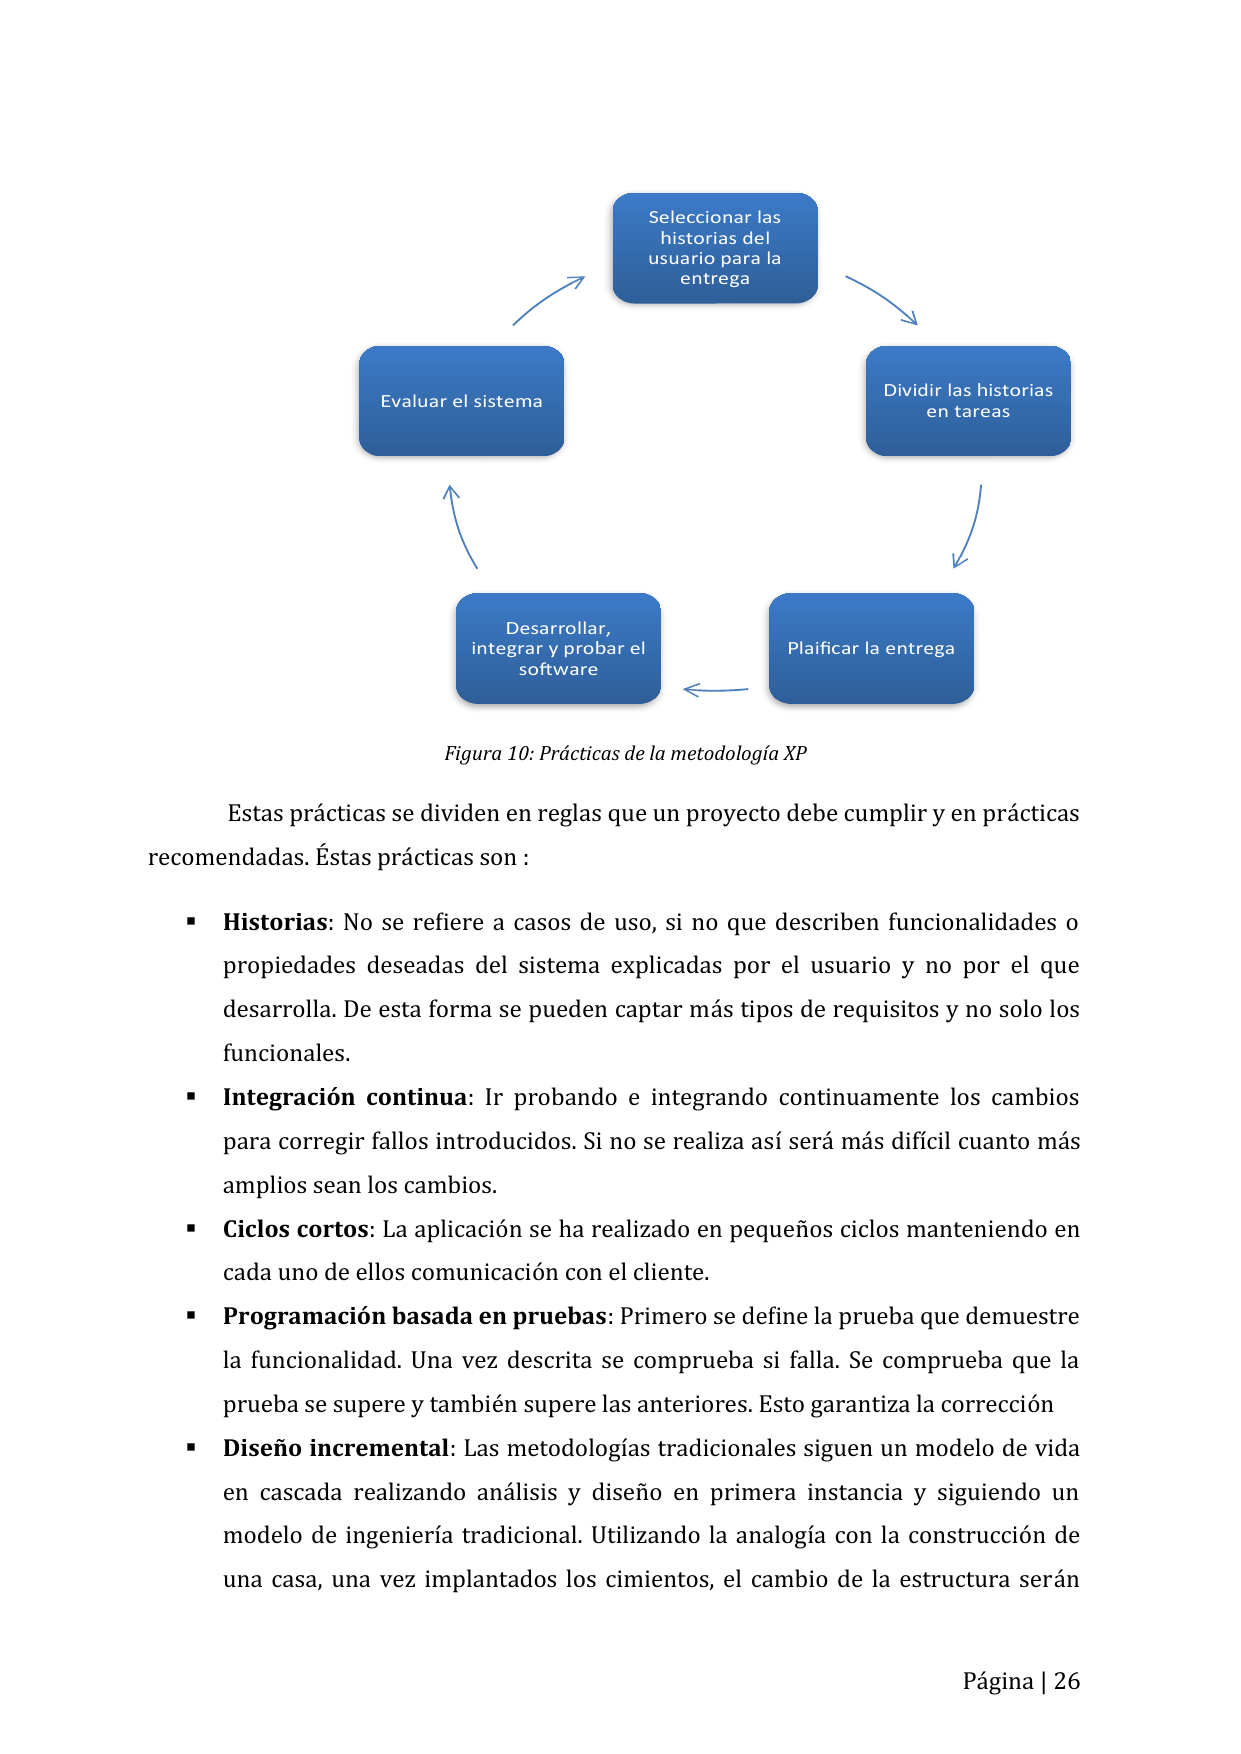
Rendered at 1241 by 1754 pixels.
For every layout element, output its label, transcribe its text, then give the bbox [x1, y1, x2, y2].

list Historias: No se refiere a casos de uso, si no que describen funcionalidades o propiedades deseadas del sistema explicadas por el usuario y no por el que desarrolla. De esta forma se pueden captar más tipos de requisitos y no solo los funcionales. [185, 906, 1081, 1067]
list Ciclos cortos: La aplicación se ha realizado en pequeños ciclos manteniendo en cada uno de ellos comunicación con el cliente. [185, 1213, 1081, 1286]
list Integración continua: Ir probando e integrando continuamente los cambios para corregir fallos introducidos. Si no se realiza así será más difícil cuanto más amplios sean los cambios. [185, 1082, 1081, 1199]
text Estas prácticas se dividen en reglas que un proyecto debe cumplir y en prácticas recomendadas. Éstas prácticas son : [148, 162, 1081, 871]
list Programación basada en pruebas: Primero se define la prueba que demuestre la funcionalidad. Una vez descrita se comprueba si falla. Se comprueba que la prueba se supere y también supere las anteriores. Esto garantiza la corrección [185, 1301, 1081, 1418]
